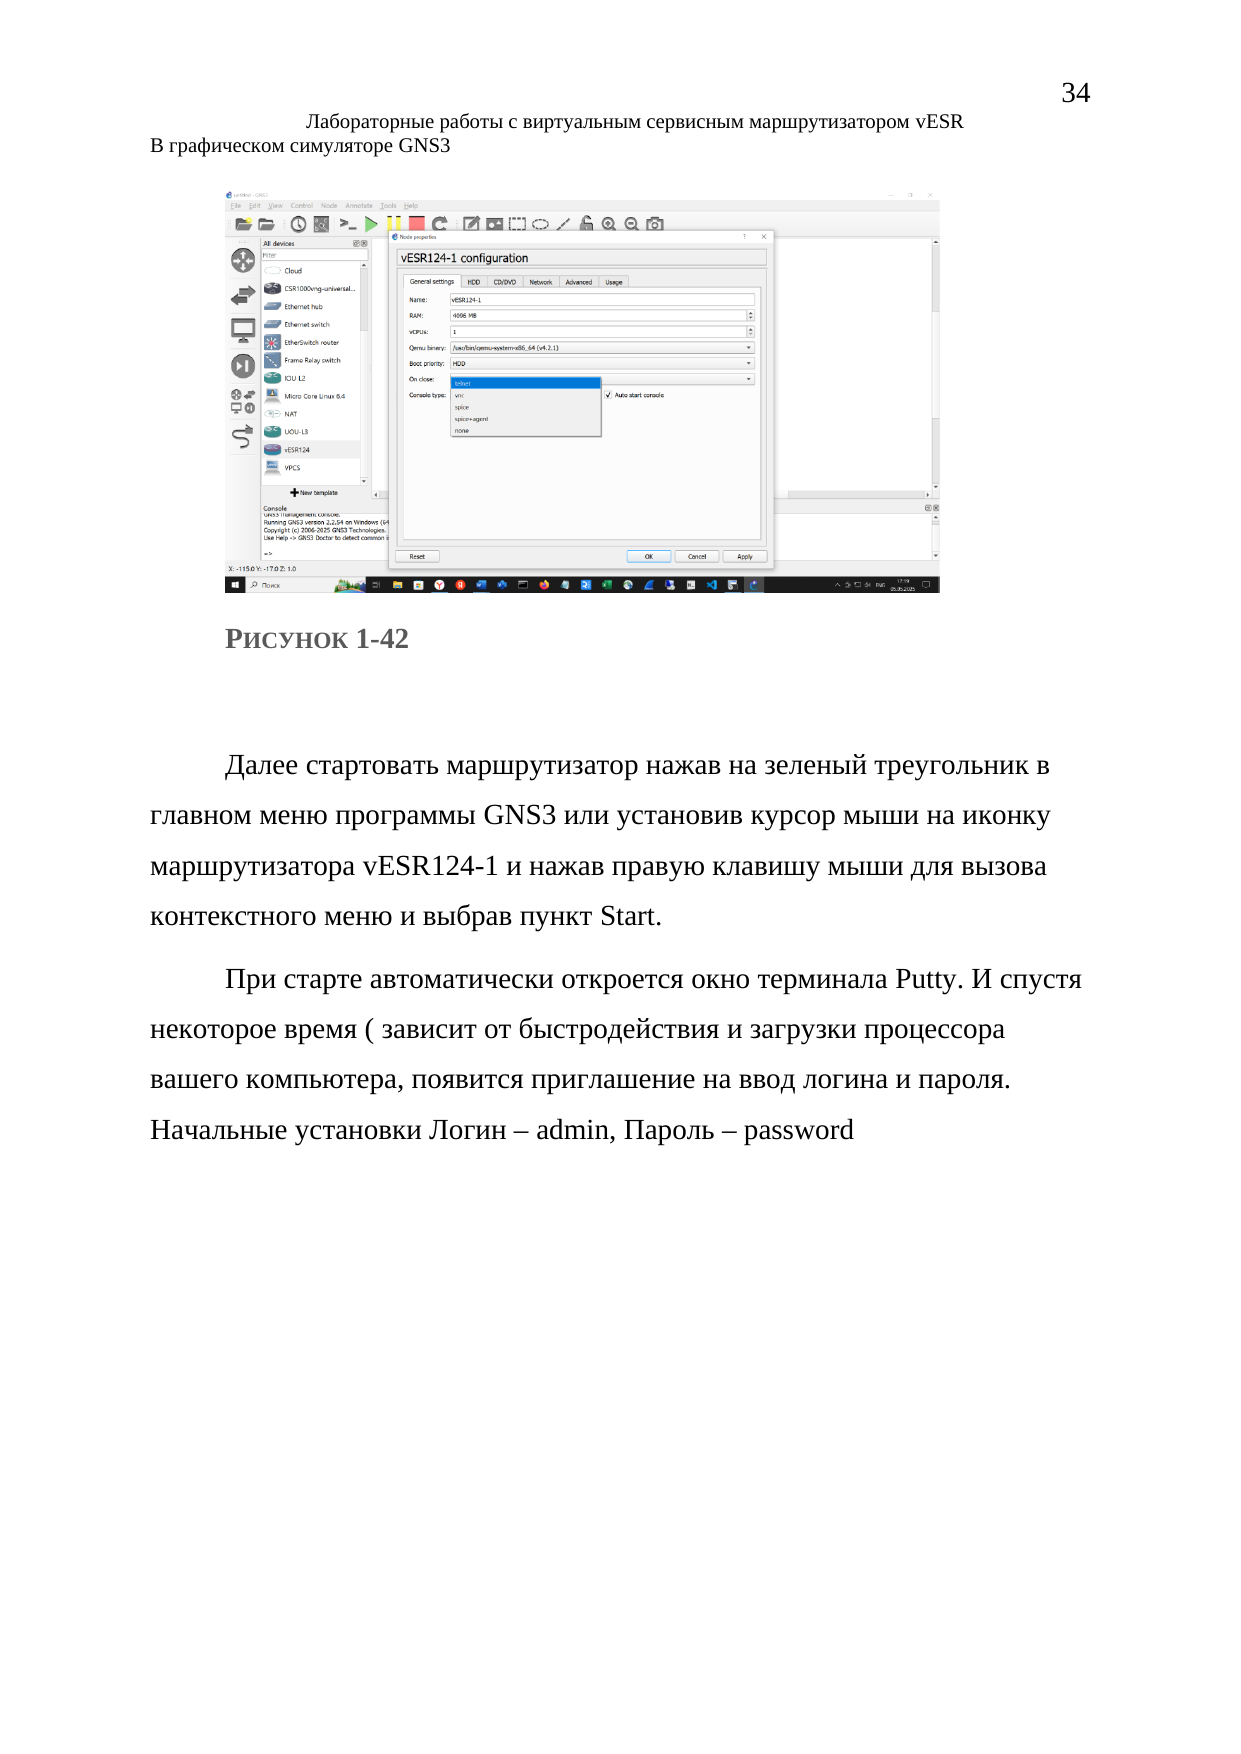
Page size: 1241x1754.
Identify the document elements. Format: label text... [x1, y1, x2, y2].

text Далее стартовать маршрутизатор нажав на зеленый треугольник в главном меню программы GNS3 или установив курсор мыши на иконку маршрутизатора vESR124-1 и нажав правую клавишу мыши для вызова контекстного меню и выбрав пункт Start. [150, 747, 1090, 932]
text При старте автоматически откроется окно терминала Putty. И спустя некоторое время ( зависит от быстродействия и загрузки процессора вашего компьютера, появится приглашение на ввод логина и пароля. Начальные установки Логин – admin, Пароль – password [150, 961, 1090, 1145]
picture [225, 190, 940, 593]
text Рисунок 1-42 [150, 621, 1090, 655]
